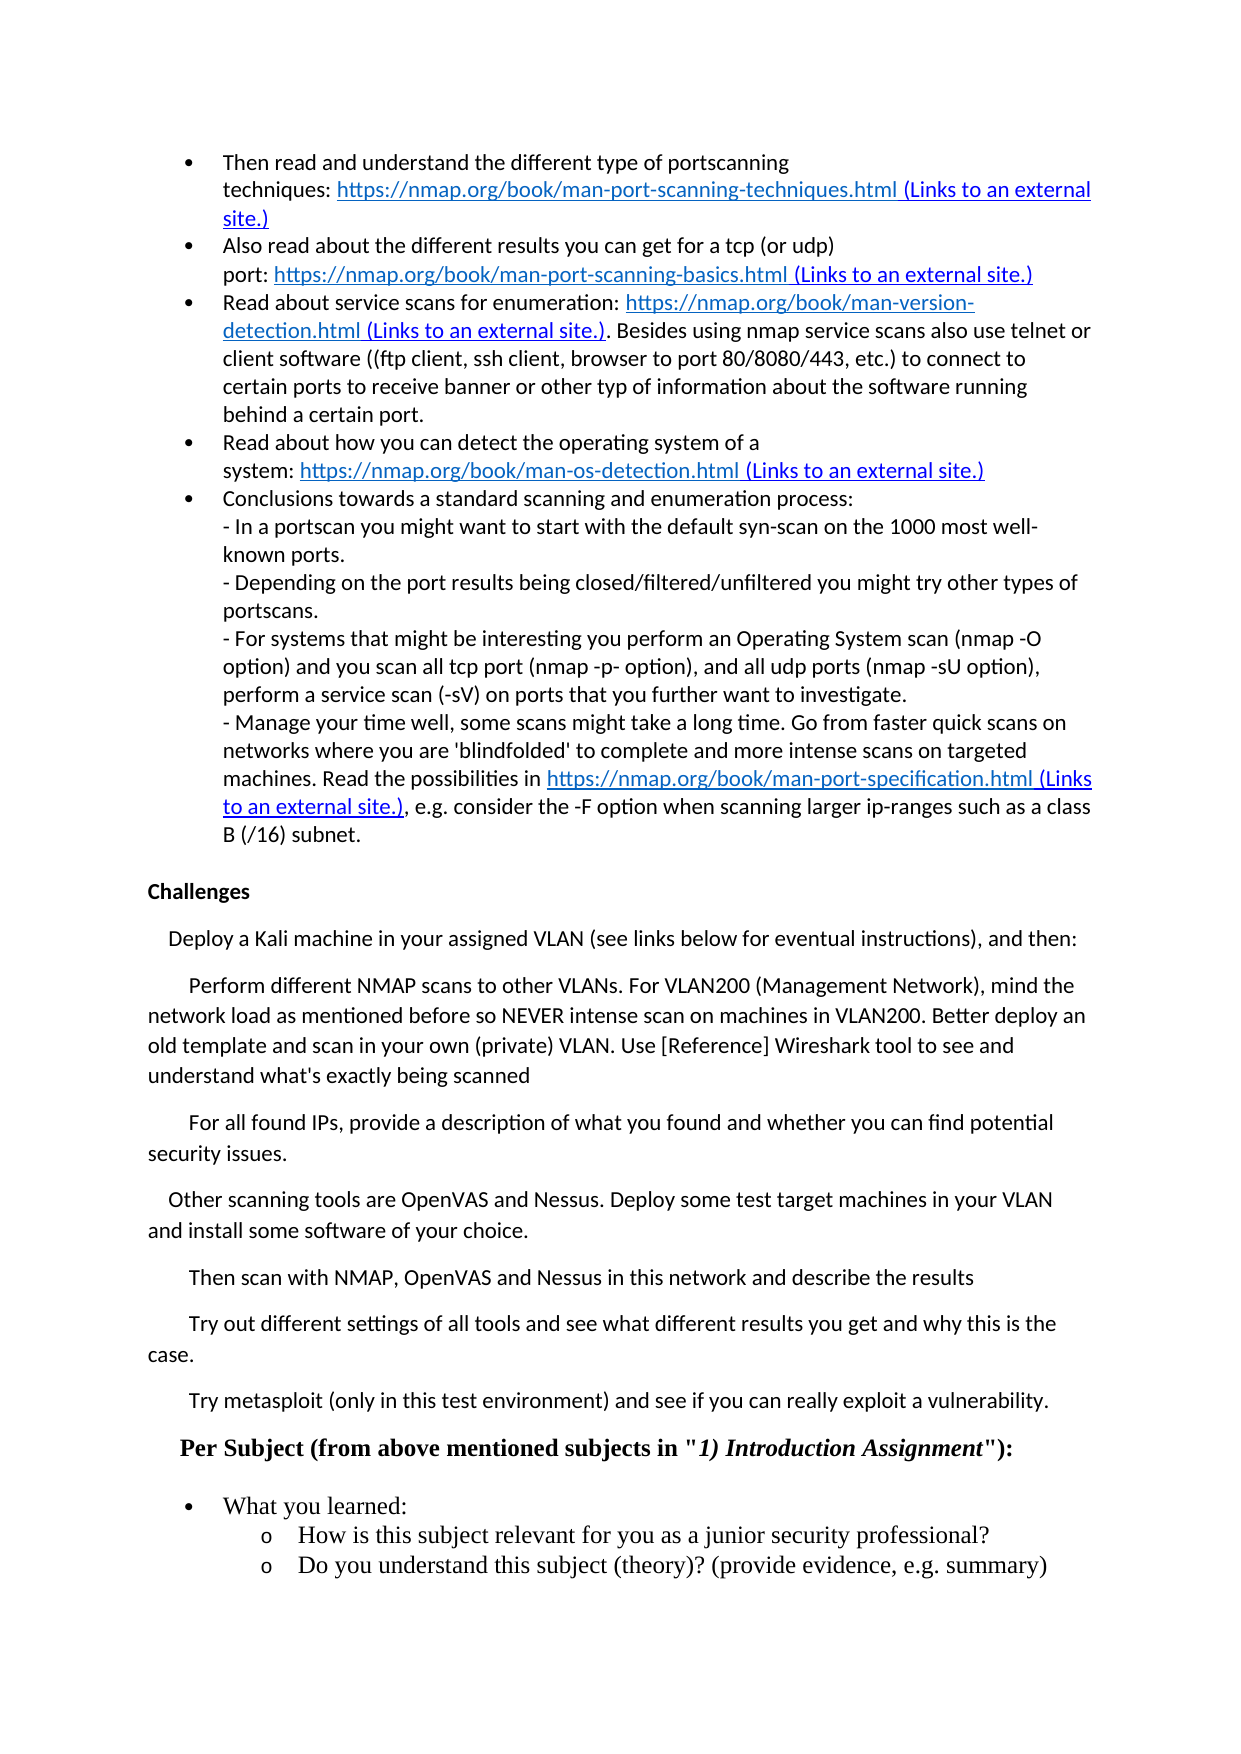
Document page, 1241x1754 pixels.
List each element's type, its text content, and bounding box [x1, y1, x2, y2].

text  Per Subject (from above mentioned subjects in "1) Introduction Assignment"): [148, 1433, 1093, 1462]
text Try metasploit (only in this test environment) and see if you can really exploit a vulnerability. [148, 1387, 1093, 1415]
text Try out different settings of all tools and see what different results you get and why this is the case. [148, 1309, 1093, 1368]
list Read about service scans for enumeration: https://nmap.org/book/man-version-detection.html (Links to an external site.). Besides using nmap service scans also use telnet or client software ((ftp client, ssh client, browser to port 80/8080/443, etc.) to connect to certain ports to receive banner or other typ of information about the software running behind a certain port. [185, 288, 1093, 428]
list What you learned: [185, 1491, 1093, 1520]
list Also read about the different results you can get for a tcp (or udp) port: https://nmap.org/book/man-port-scanning-basics.html (Links to an external site.) [185, 232, 1093, 288]
list Do you understand this subject (theory)? (provide evidence, e.g. summary) [260, 1550, 1093, 1579]
text Deploy a Kali machine in your assigned VLAN (see links below for eventual instructions), and then: [148, 924, 1093, 952]
text Then scan with NMAP, OpenVAS and Nessus in this network and describe the results [148, 1263, 1093, 1291]
text Perform different NMAP scans to other VLANs. For VLAN200 (Management Network), mind the network load as mentioned before so NEVER intense scan on machines in VLAN200. Better deploy an old template and scan in your own (private) VLAN. Use [Reference] Wireshark tool to see and understand what's exactly being scanned [148, 971, 1093, 1090]
text For all found IPs, provide a description of what you found and whether you can find potential security issues. [148, 1108, 1093, 1167]
list Read about how you can detect the operating system of a system: https://nmap.org/book/man-os-detection.html (Links to an external site.) [185, 428, 1093, 484]
list Conclusions towards a standard scanning and enumeration process: - In a portscan you might want to start with the default syn-scan on the 1000 most well-known ports. - Depending on the port results being closed/filtered/unfiltered you might try other types of portscans. - For systems that might be interesting you perform an Operating System scan (nmap -O option) and you scan all tcp port (nmap -p- option), and all udp ports (nmap -sU option), perform a service scan (-sV) on ports that you further want to investigate. - Manage your time well, some scans might take a long time. Go from faster quick scans on networks where you are 'blindfolded' to complete and more intense scans on targeted machines. Read the possibilities in https://nmap.org/book/man-port-specification.html (Links to an external site.), e.g. consider the -F option when scanning larger ip-ranges such as a class B (/16) subnet. [185, 484, 1093, 848]
text Other scanning tools are OpenVAS and Nessus. Deploy some test target machines in your VLAN and install some software of your choice. [148, 1186, 1093, 1244]
list Then read and understand the different type of portscanning techniques: https://nmap.org/book/man-port-scanning-techniques.html (Links to an external site.) [185, 148, 1093, 232]
list How is this subject relevant for you as a junior security professional? [260, 1520, 1093, 1550]
text Challenges [148, 877, 1093, 905]
